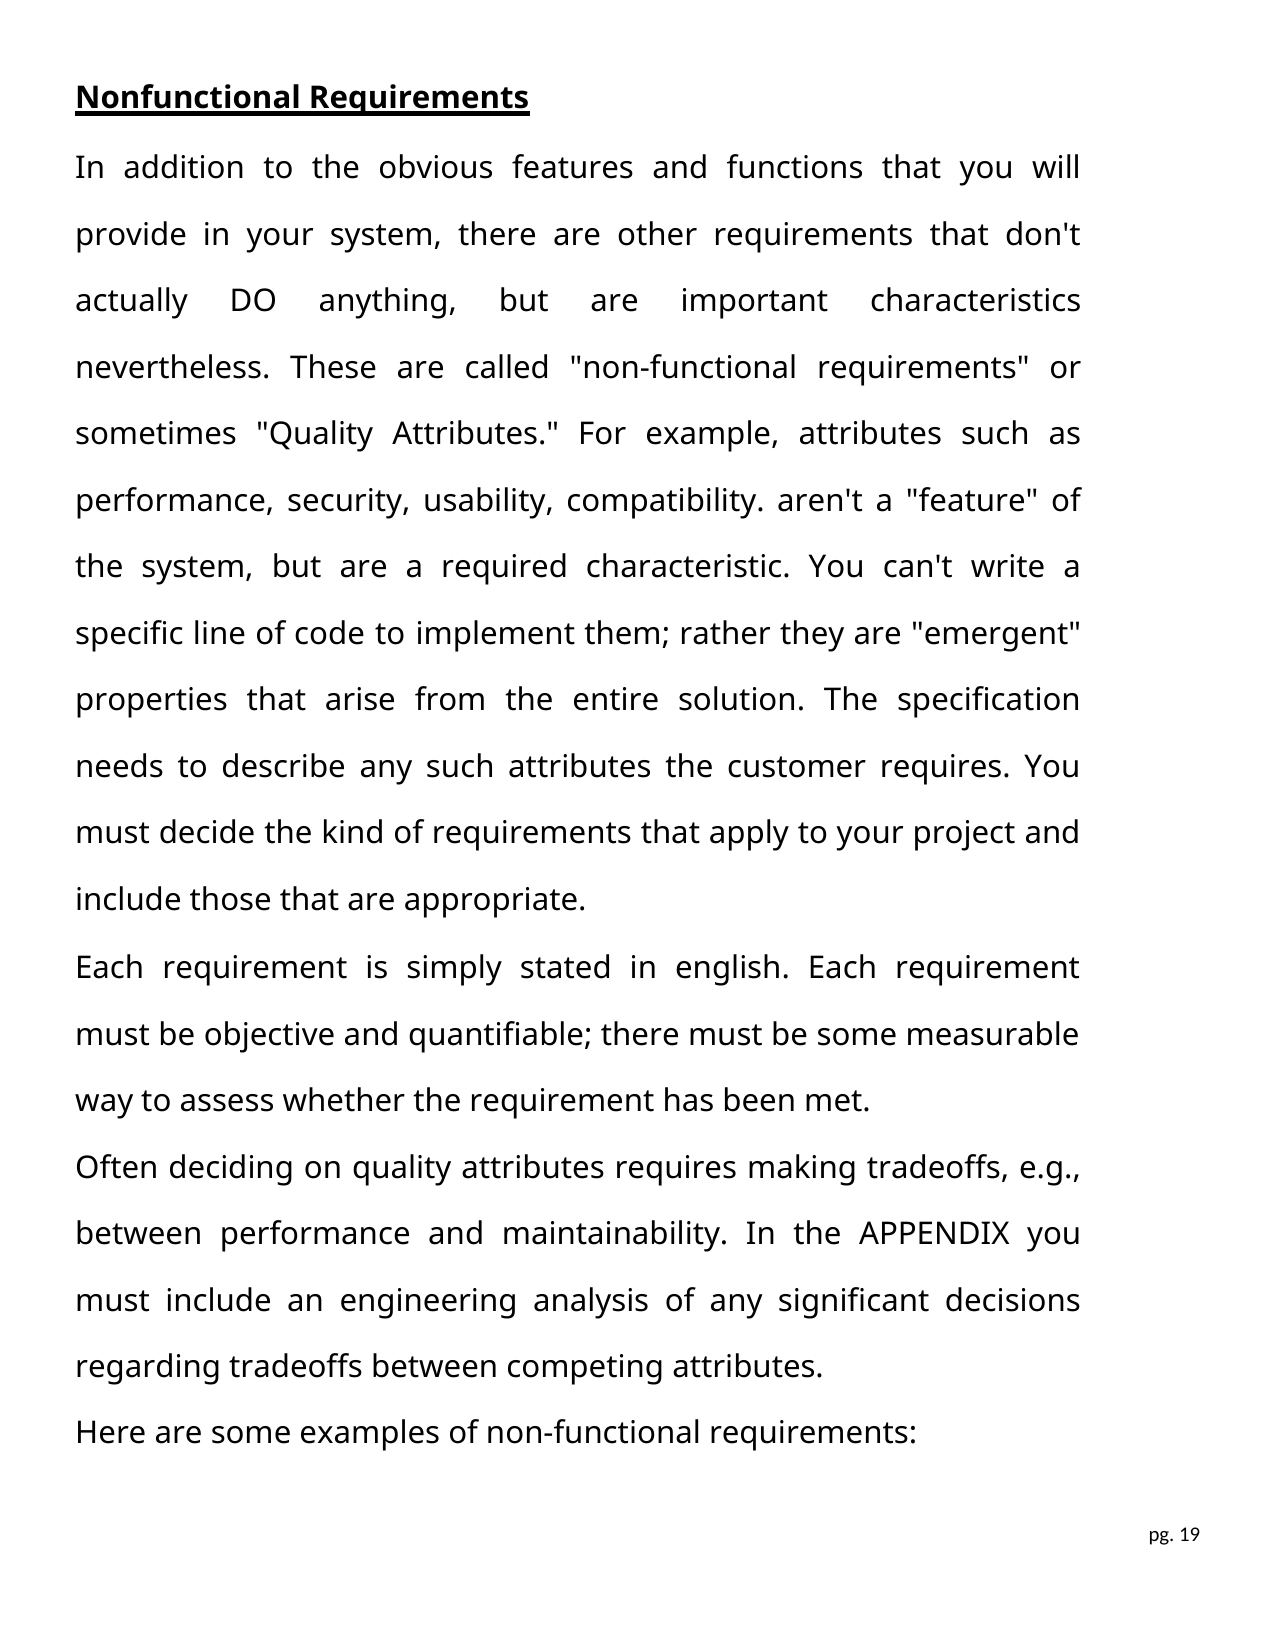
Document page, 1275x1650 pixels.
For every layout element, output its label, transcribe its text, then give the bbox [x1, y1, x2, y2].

text In addition to the obvious features and functions that you will provide in your system, there are other requirements that don't actually DO anything, but are important characteristics nevertheless. These are called "non-functional requirements" or sometimes "Quality Attributes." For example, attributes such as performance, security, usability, compatibility. aren't a "feature" of the system, but are a required characteristic. You can't write a specific line of code to implement them; rather they are "emergent" properties that arise from the entire solution. The specification needs to describe any such attributes the customer requires. You must decide the kind of requirements that apply to your project and include those that are appropriate. [75, 146, 1082, 919]
text Each requirement is simply stated in english. Each requirement must be objective and quantifiable; there must be some measurable way to assess whether the requirement has been met. [75, 945, 1081, 1121]
subtitle Nonfunctional Requirements [75, 75, 1200, 118]
text Here are some examples of non-functional requirements: [75, 1411, 1200, 1453]
text Often deciding on quality attributes requires making tradeoffs, e.g., between performance and maintainability. In the APPENDIX you must include an engineering analysis of any significant decisions regarding tradeoffs between competing attributes. [75, 1144, 1082, 1387]
